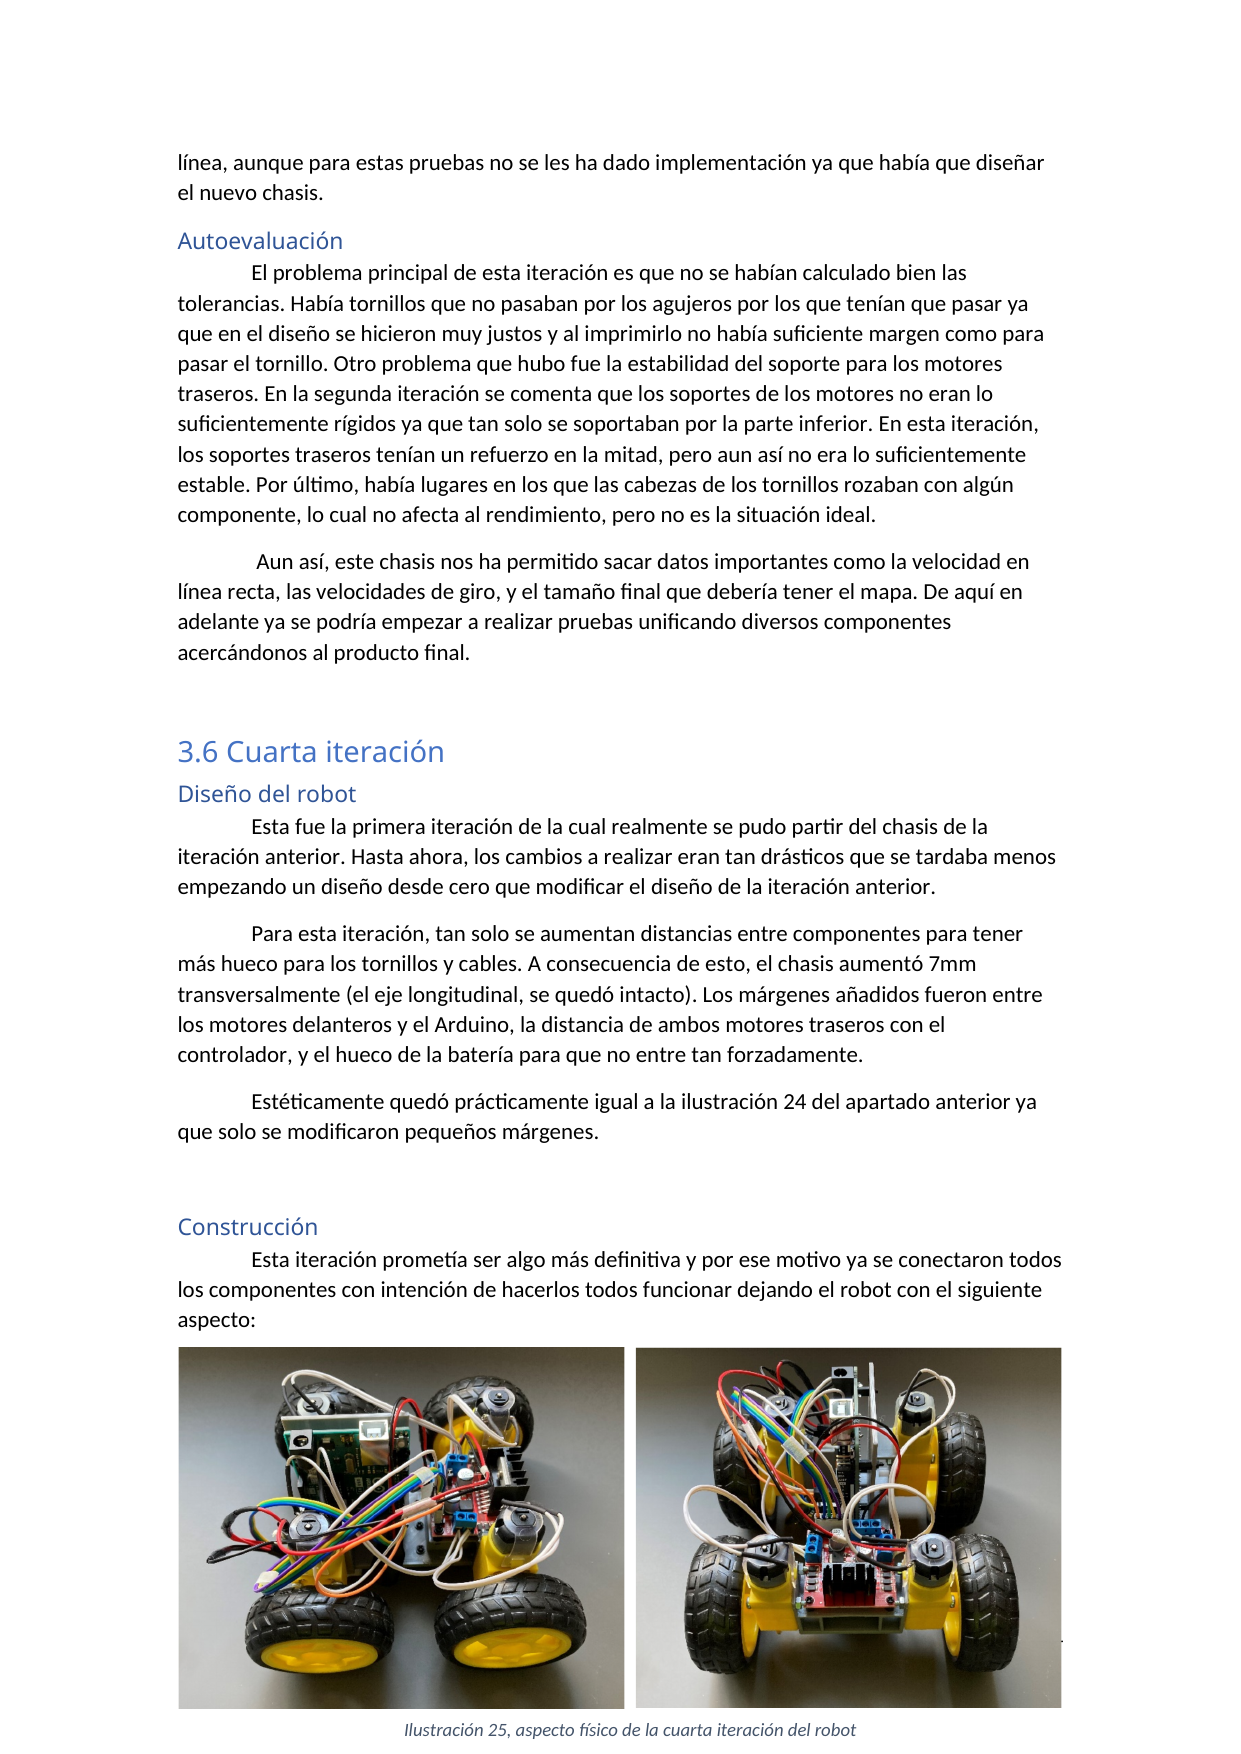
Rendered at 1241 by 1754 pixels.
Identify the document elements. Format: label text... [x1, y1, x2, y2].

text Autoevaluación [177, 225, 1063, 256]
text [177, 148, 1063, 206]
text Estéticamente quedó prácticamente igual a la ilustración 24 del apartado anterior ya que solo se modificaron pequeños márgenes. [177, 1087, 1063, 1145]
text 3.6 Cuarta iteración [177, 731, 1063, 771]
text El problema principal de esta iteración es que no se habían calculado bien las tolerancias. Había tornillos que no pasaban por los agujeros por los que tenían que pasar ya que en el diseño se hicieron muy justos y al imprimirlo no había suficiente margen como para pasar el tornillo. Otro problema que hubo fue la estabilidad del soporte para los motores traseros. En la segunda iteración se comenta que los soportes de los motores no eran lo suficientemente rígidos ya que tan solo se soportaban por la parte inferior. En esta iteración, los soportes traseros tenían un refuerzo en la mitad, pero aun así no era lo suficientemente estable. Por último, había lugares en los que las cabezas de los tornillos rozaban con algún componente, lo cual no afecta al rendimiento, pero no es la situación ideal. [177, 258, 1063, 528]
text Esta iteración prometía ser algo más definitiva y por ese motivo ya se conectaron todos los componentes con intención de hacerlos todos funcionar dejando el robot con el siguiente aspecto: [177, 1245, 1063, 1333]
text Diseño del robot [177, 778, 1063, 809]
picture [635, 1348, 1062, 1708]
picture [178, 1347, 625, 1709]
text Aun así, este chasis nos ha permitido sacar datos importantes como la velocidad en línea recta, las velocidades de giro, y el tamaño final que debería tener el mapa. De aquí en adelante ya se podría empezar a realizar pruebas unificando diversos componentes acercándonos al producto final. [177, 547, 1063, 666]
text Esta fue la primera iteración de la cual realmente se pudo partir del chasis de la iteración anterior. Hasta ahora, los cambios a realizar eran tan drásticos que se tardaba menos empezando un diseño desde cero que modificar el diseño de la iteración anterior. [177, 812, 1063, 901]
text Para esta iteración, tan solo se aumentan distancias entre componentes para tener más hueco para los tornillos y cables. A consecuencia de esto, el chasis aumentó 7mm transversalmente (el eje longitudinal, se quedó intacto). Los márgenes añadidos fueron entre los motores delanteros y el Arduino, la distancia de ambos motores traseros con el controlador, y el hueco de la batería para que no entre tan forzadamente. [177, 919, 1063, 1068]
text Construcción [177, 1211, 1063, 1242]
